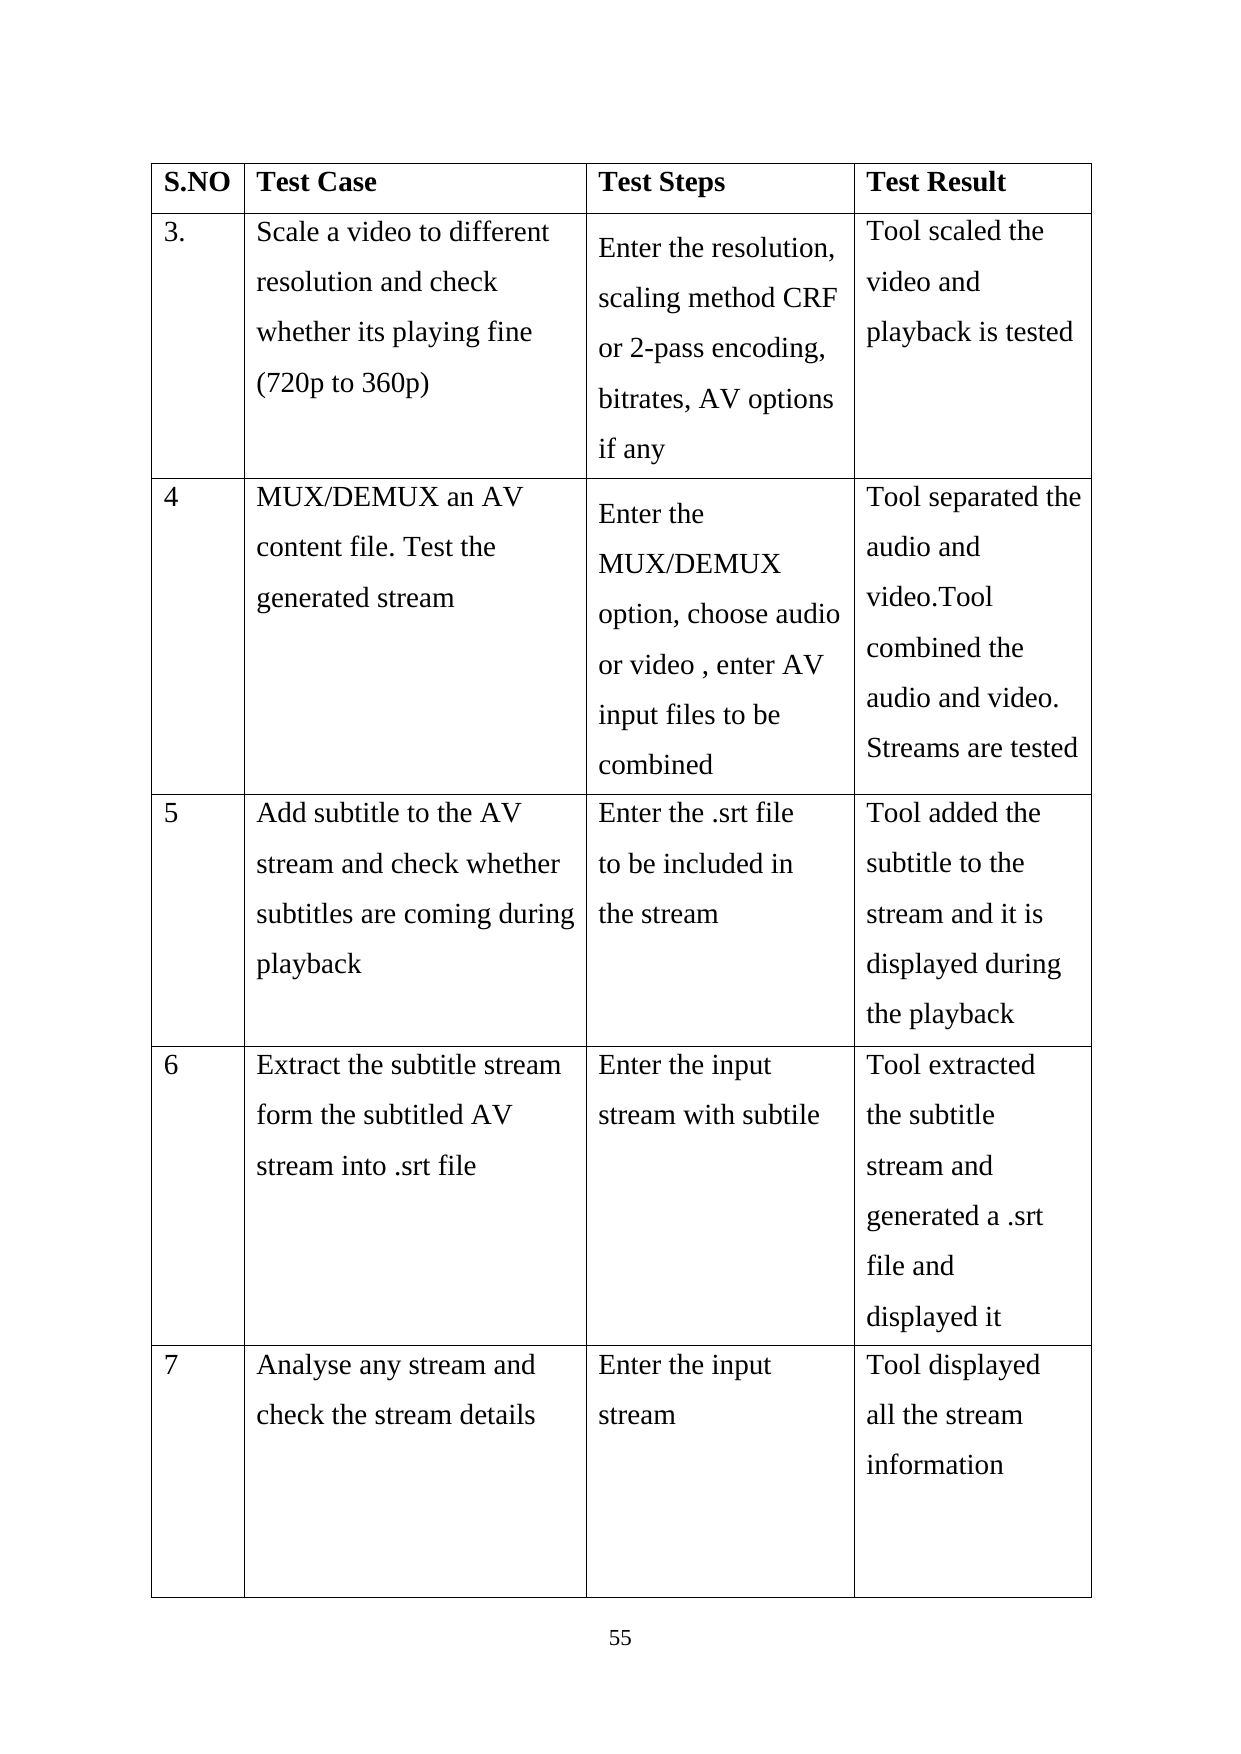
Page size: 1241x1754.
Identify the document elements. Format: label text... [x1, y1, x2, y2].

table_cell Enter the input stream [587, 1346, 854, 1597]
table_cell Enter the resolution, scaling method CRF or 2-pass encoding, bitrates, AV options if any [587, 214, 854, 478]
table_cell 4 [152, 479, 244, 794]
table_cell 7 [152, 1346, 244, 1597]
table_cell MUX/DEMUX an AV content file. Test the generated stream [245, 479, 586, 794]
table_cell Enter the MUX/DEMUX option, choose audio or video , enter AV input files to be combined [587, 479, 854, 794]
table_cell Enter the .srt file to be included in the stream [587, 795, 854, 1046]
table_cell Scale a video to different resolution and check whether its playing fine (720p to 360p) [245, 214, 586, 478]
table_cell 6 [152, 1047, 244, 1345]
table_cell Tool displayed all the stream information [855, 1346, 1091, 1597]
table_cell 5 [152, 795, 244, 1046]
table_cell Enter the input stream with subtile [587, 1047, 854, 1345]
table_cell Extract the subtitle stream form the subtitled AV stream into .srt file [245, 1047, 586, 1345]
table_cell Tool extracted the subtitle stream and generated a .srt file and displayed it [855, 1047, 1091, 1345]
table_header Test Steps [587, 164, 854, 212]
table_cell 3. [152, 214, 244, 478]
table_cell Add subtitle to the AV stream and check whether subtitles are coming during playback [245, 795, 586, 1046]
table_cell Analyse any stream and check the stream details [245, 1346, 586, 1597]
table_cell Tool added the subtitle to the stream and it is displayed during the playback [855, 795, 1091, 1046]
table_cell Tool separated the audio and video.Tool combined the audio and video. Streams are tested [855, 479, 1091, 794]
table_header Test Result [855, 164, 1091, 212]
table_header Test Case [245, 164, 586, 212]
table_header S.NO [152, 164, 244, 212]
table_cell Tool scaled the video and playback is tested [855, 214, 1091, 478]
